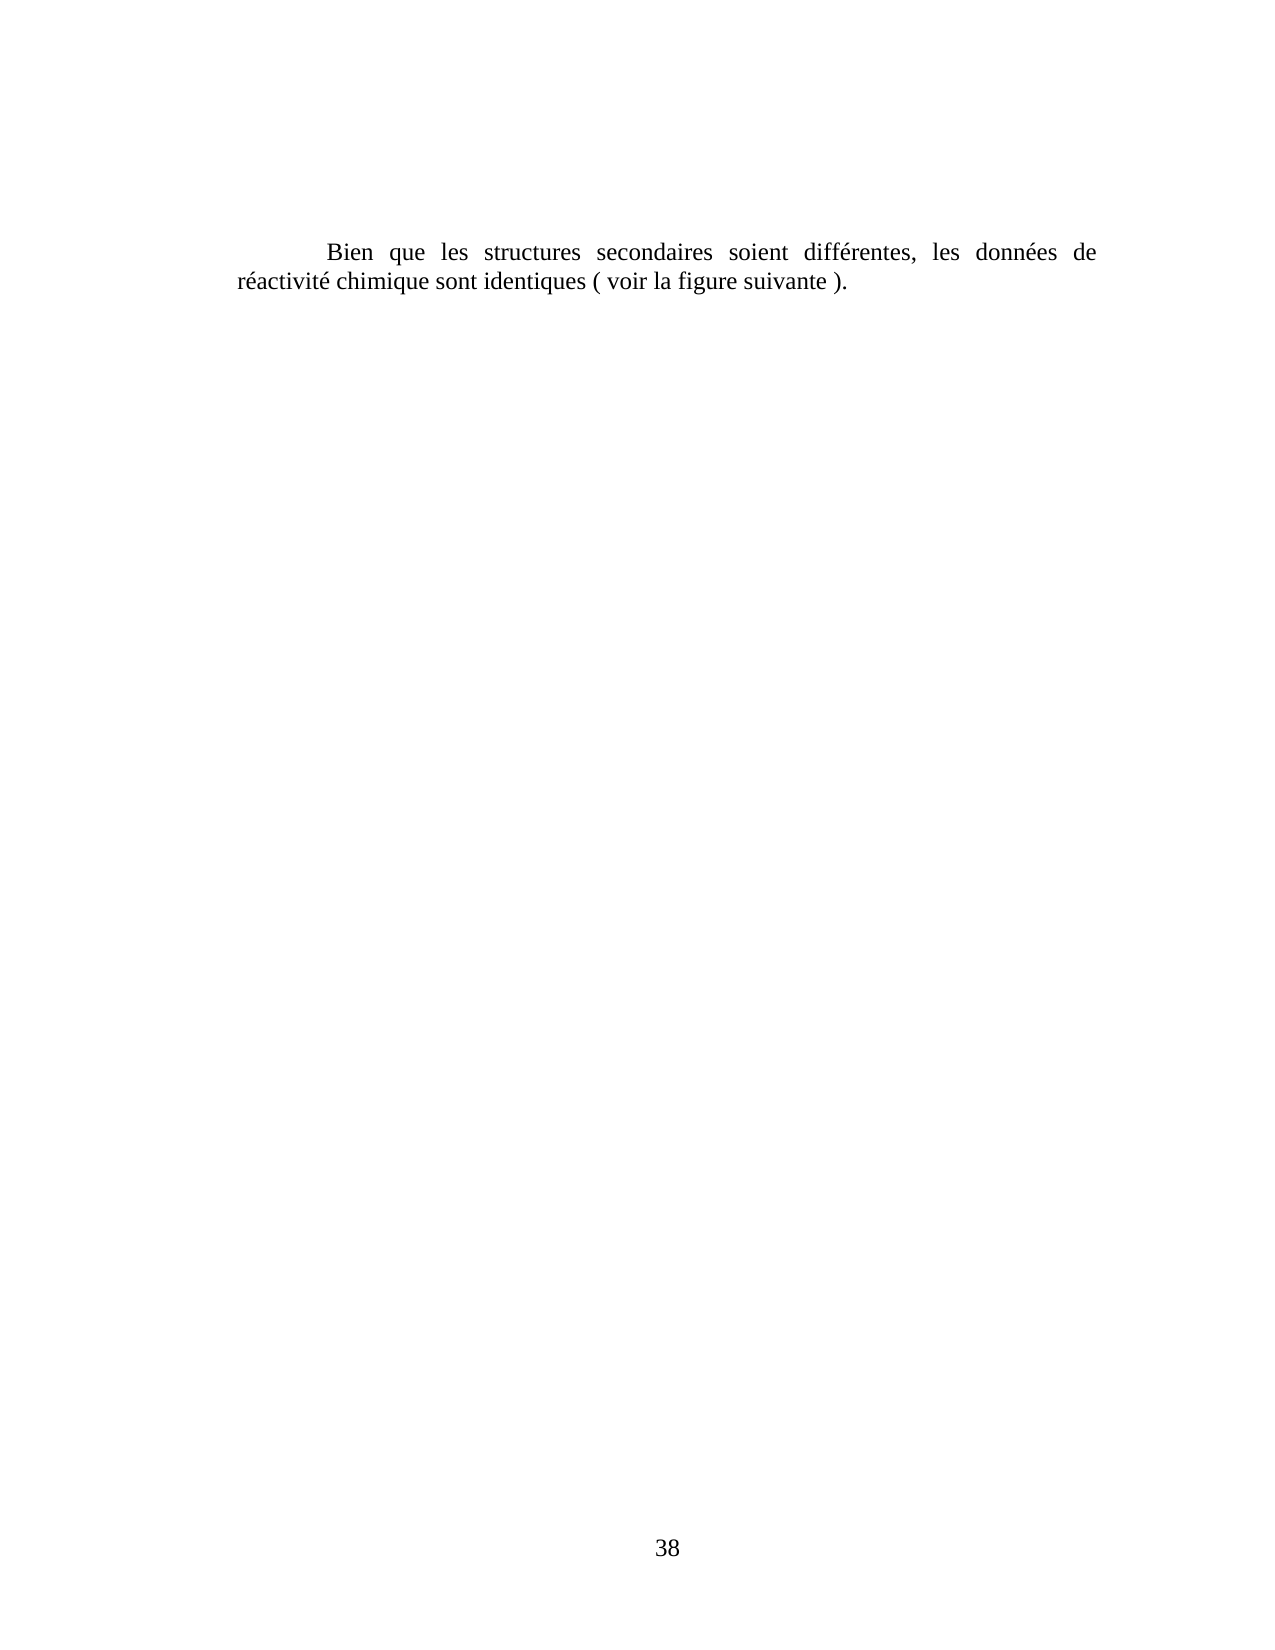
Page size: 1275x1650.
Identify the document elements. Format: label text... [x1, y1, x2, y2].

text Bien que les structures secondaires soient différentes, les données de réactivité chimique sont identiques ( voir la figure suivante ). [237, 237, 1098, 294]
